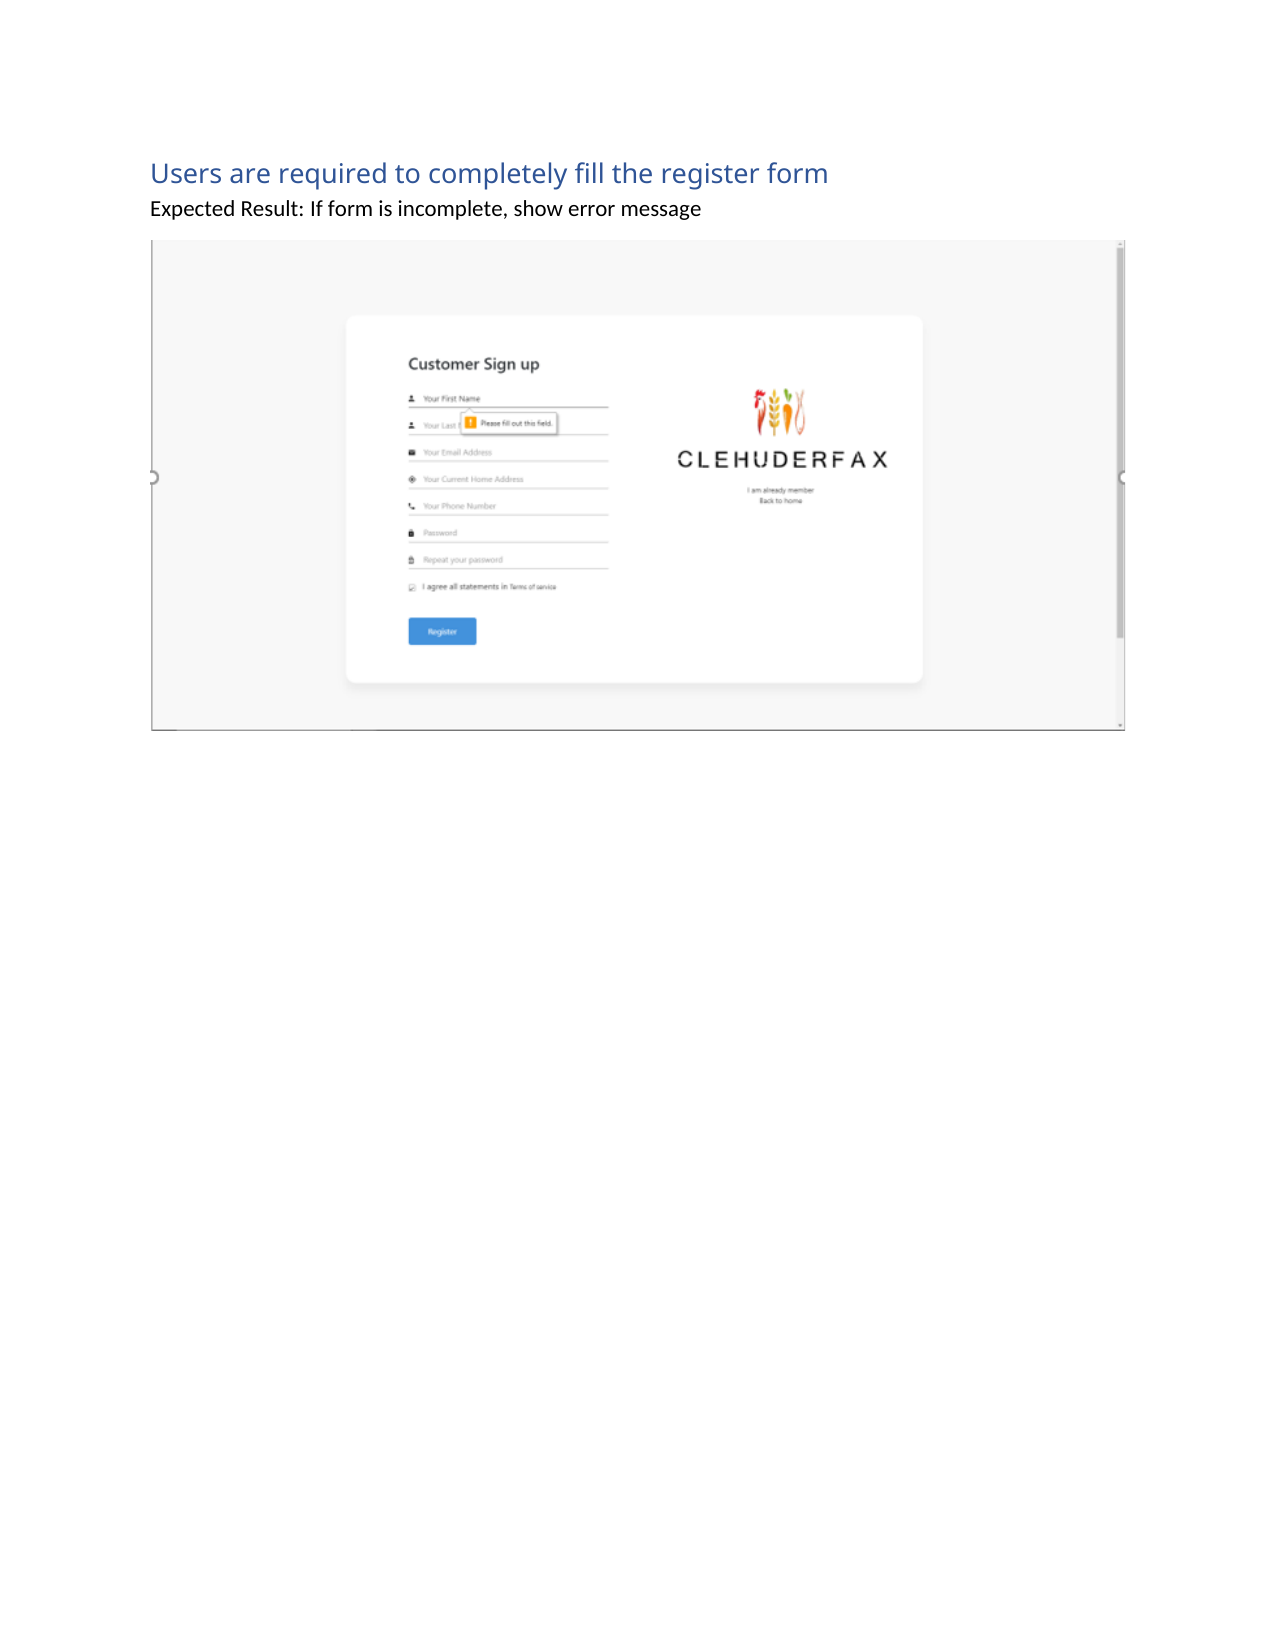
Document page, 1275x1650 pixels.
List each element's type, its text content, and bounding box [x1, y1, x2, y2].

text Expected Result: If form is incomplete, show error message [150, 194, 1125, 222]
subtitle Users are required to completely fill the register form [150, 154, 1125, 191]
picture [150, 240, 1125, 731]
